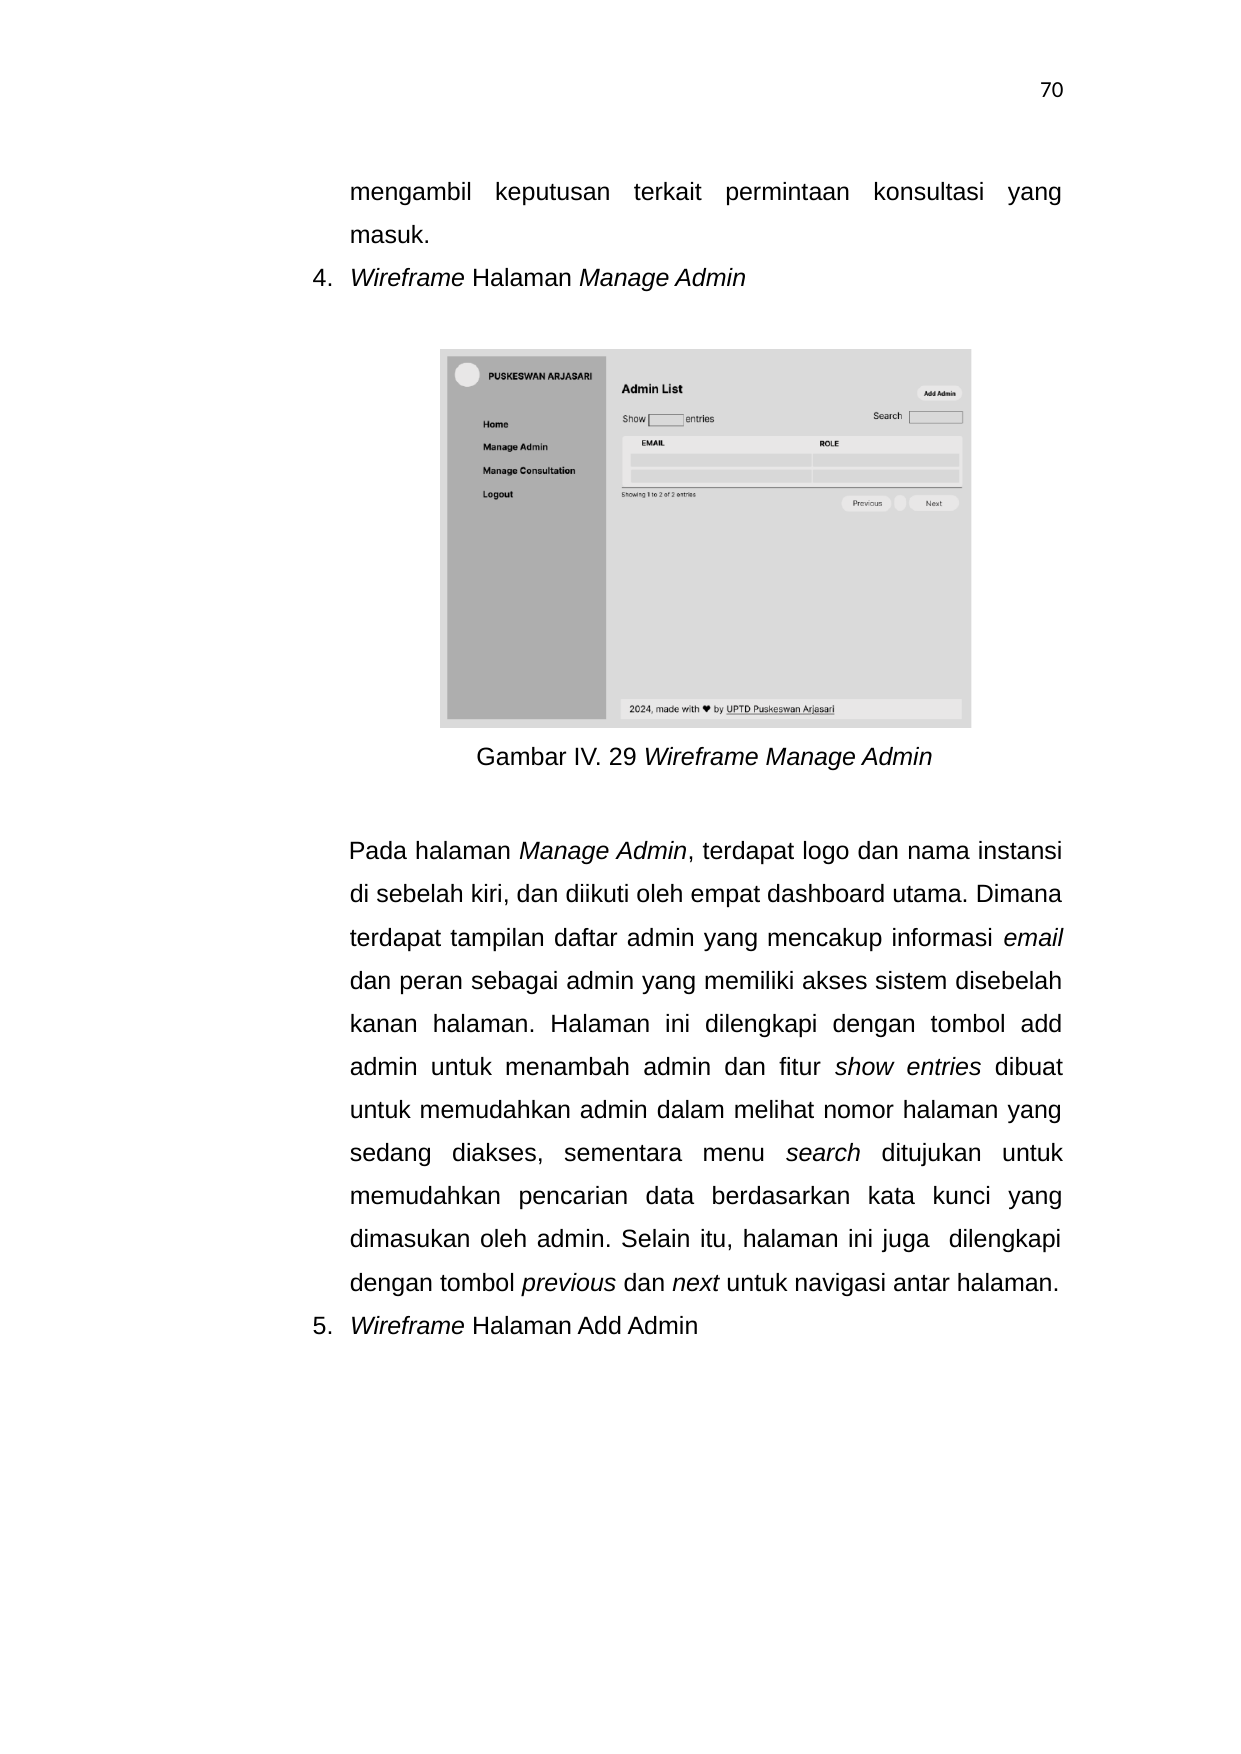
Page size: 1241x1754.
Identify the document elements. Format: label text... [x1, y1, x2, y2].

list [348, 177, 1063, 249]
text Gambar IV. 29 Wireframe Manage Admin [348, 742, 1063, 771]
list Wireframe Halaman Manage Admin [312, 263, 1063, 292]
list Wireframe Halaman Add Admin [312, 1311, 1063, 1339]
list Pada halaman Manage Admin, terdapat logo dan nama instansi di sebelah kiri, dan diikuti oleh empat dashboard utama. Dimana terdapat tampilan daftar admin yang mencakup informasi email dan peran sebagai admin yang memiliki akses sistem disebelah kanan halaman. Halaman ini dilengkapi dengan tombol add admin untuk menambah admin dan fitur show entries dibuat untuk memudahkan admin dalam melihat nomor halaman yang sedang diakses, sementara menu search ditujukan untuk memudahkan pencarian data berdasarkan kata kunci yang dimasukan oleh admin. Selain itu, halaman ini juga dilengkapi dengan tombol previous dan next untuk navigasi antar halaman. [348, 836, 1063, 1296]
picture [440, 349, 972, 728]
